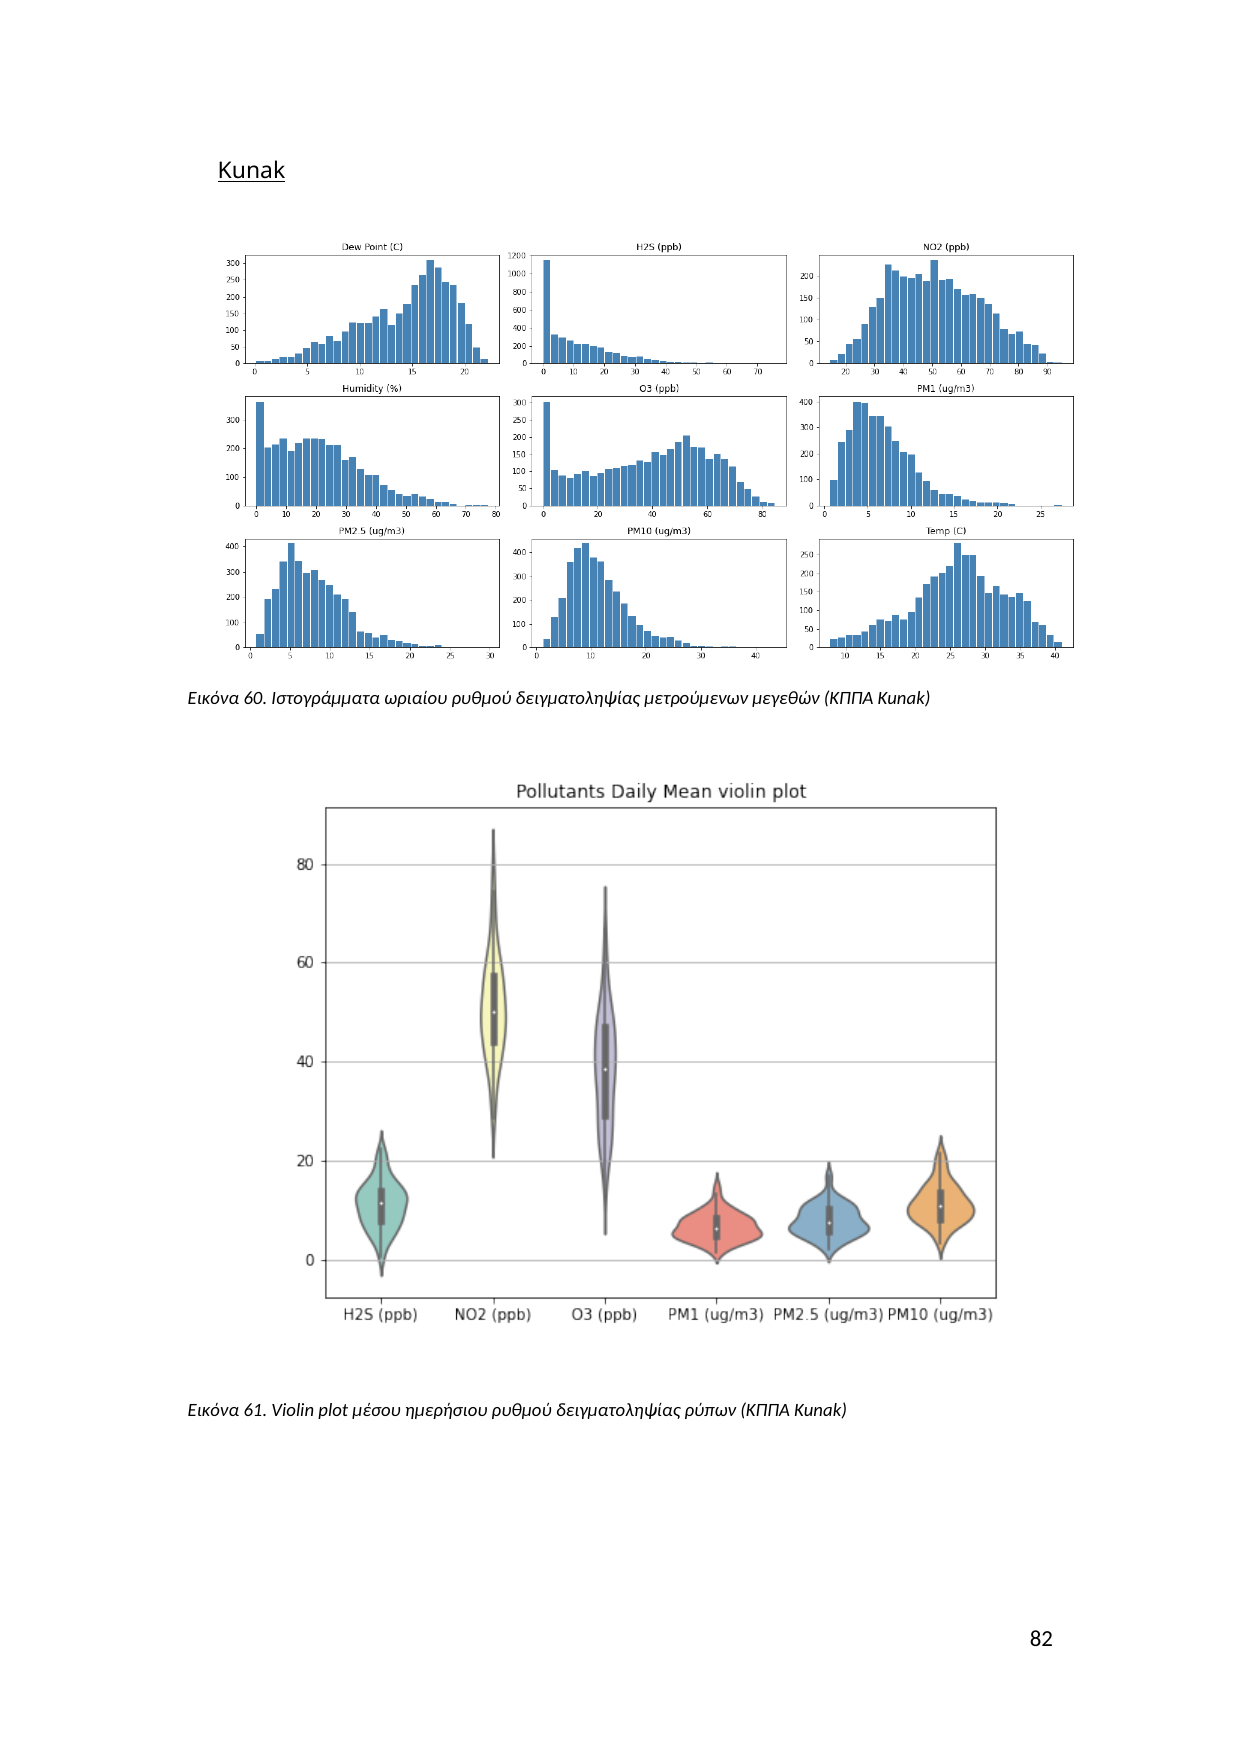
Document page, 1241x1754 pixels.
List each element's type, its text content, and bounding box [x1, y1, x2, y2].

text Εικόνα 61. Violin plot μέσου ημερήσιου ρυθμού δειγματοληψίας ρύπων (ΚΠΠΑ Kunak) [187, 1398, 1053, 1421]
picture [217, 730, 1083, 1379]
text Εικόνα 60. Ιστογράμματα ωριαίου ρυθμού δειγματοληψίας μετρούμενων μεγεθών (ΚΠΠΑ Kunak) [187, 686, 1053, 709]
subtitle Kunak [187, 154, 1053, 185]
picture [217, 234, 1081, 668]
